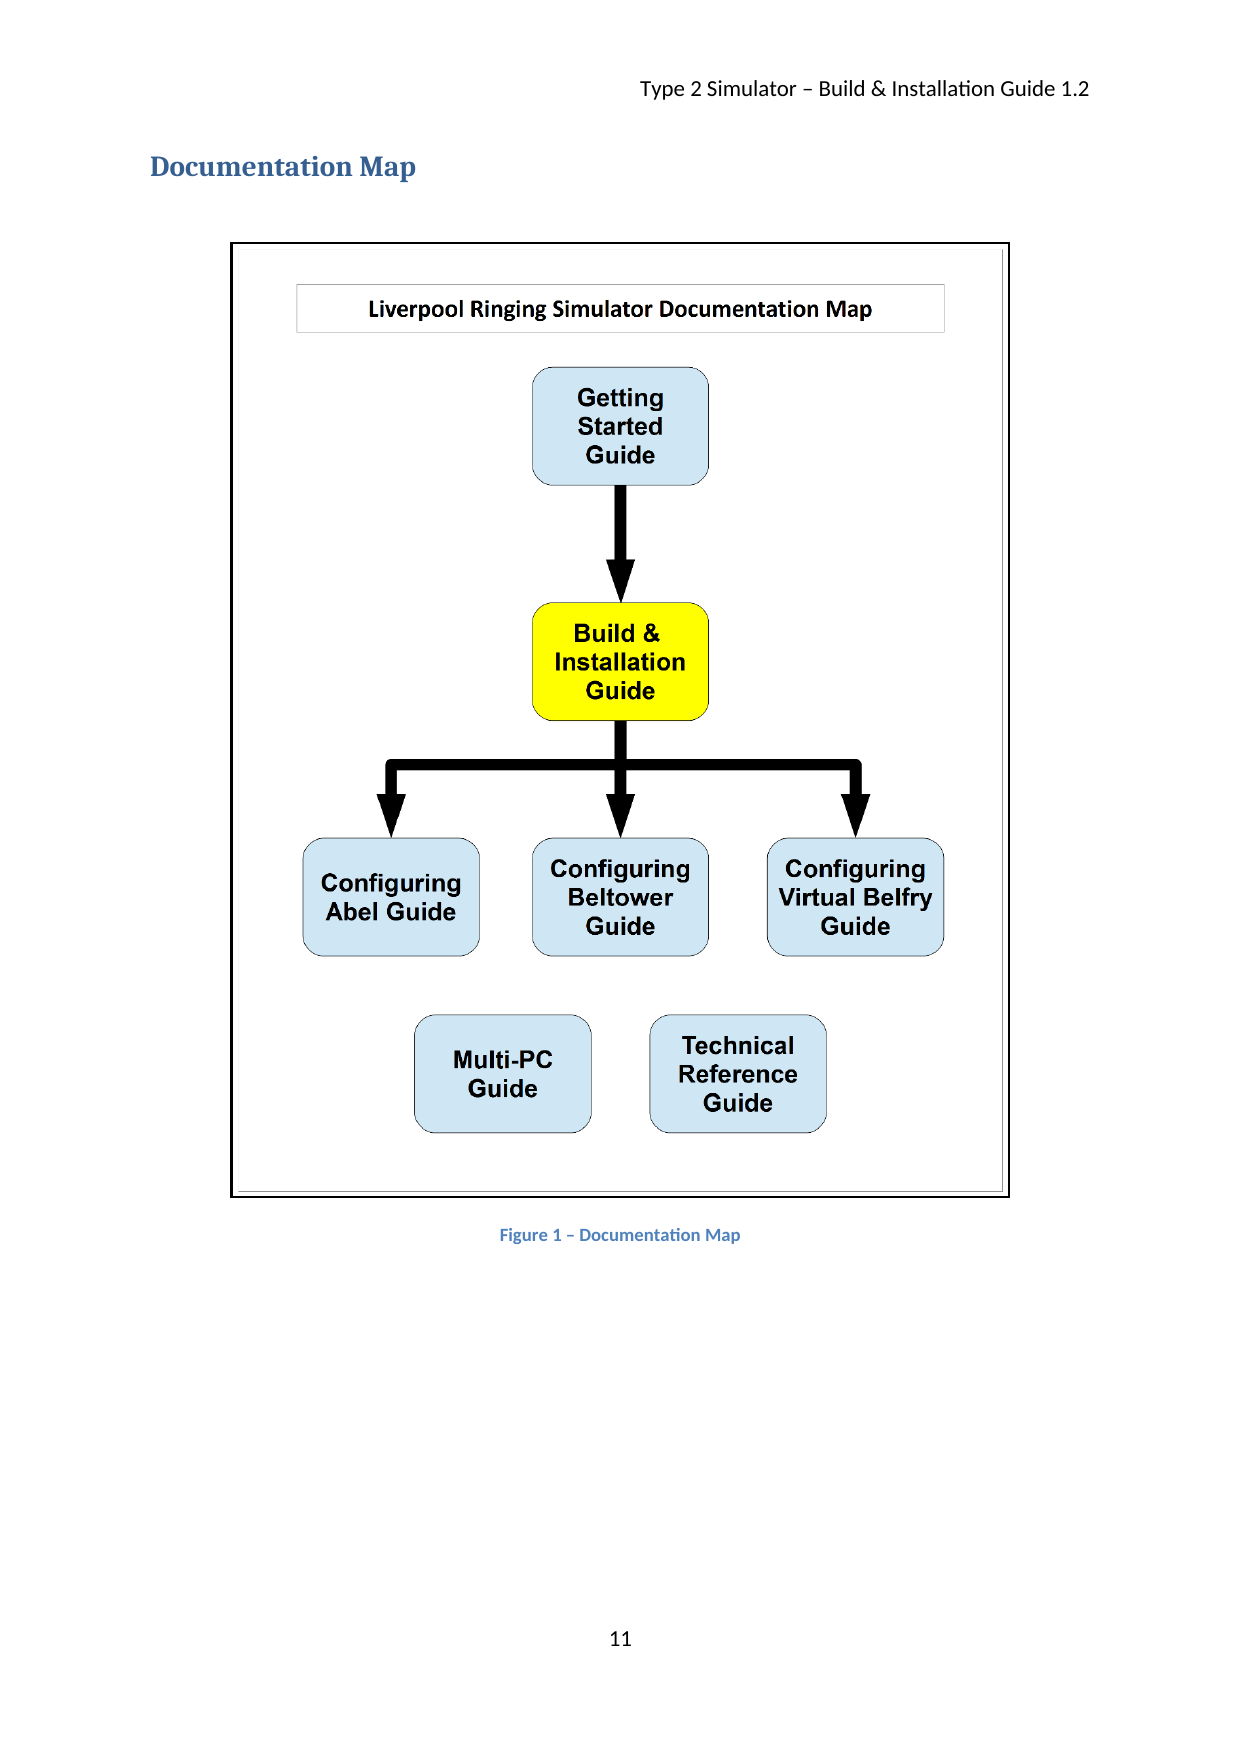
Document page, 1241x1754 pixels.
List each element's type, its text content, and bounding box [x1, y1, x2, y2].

subtitle Documentation Map [150, 150, 1090, 183]
text Figure 1 – Documentation Map [150, 1223, 1090, 1246]
picture [233, 244, 1008, 1196]
